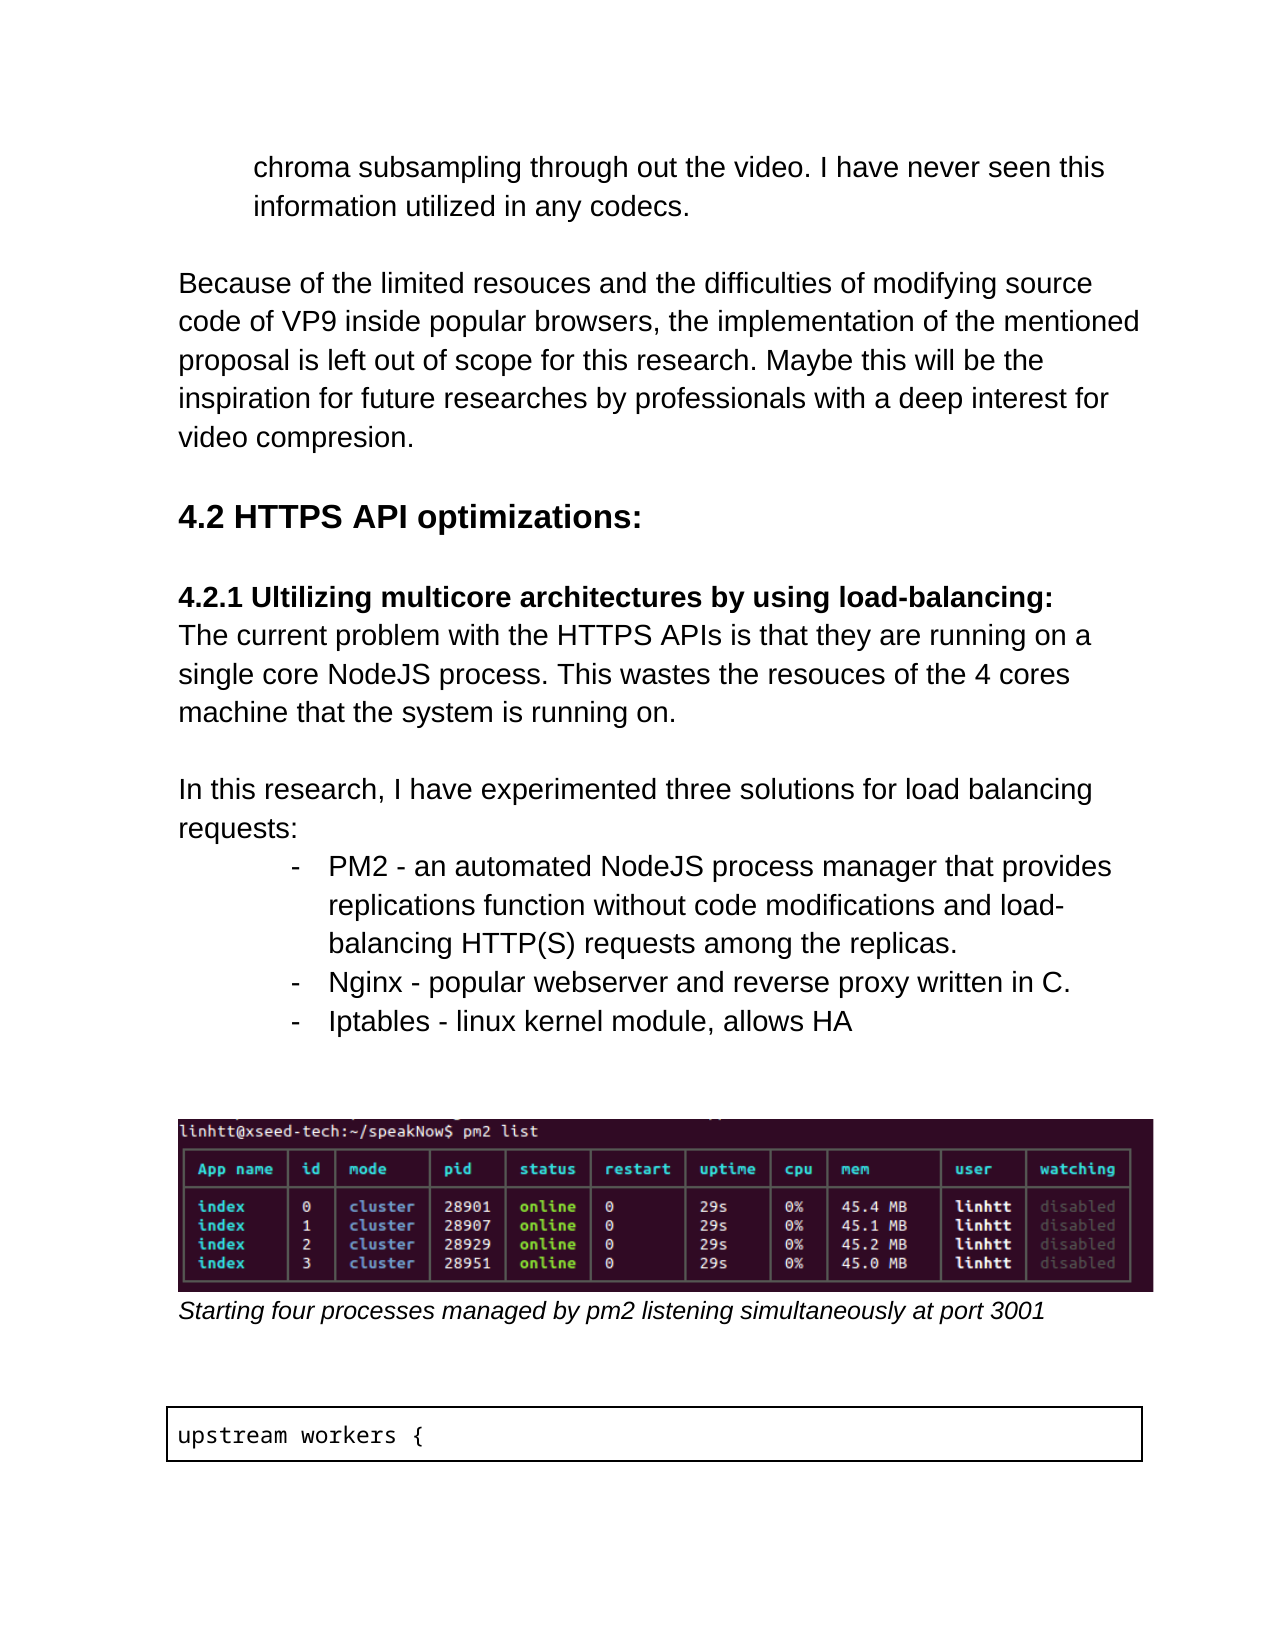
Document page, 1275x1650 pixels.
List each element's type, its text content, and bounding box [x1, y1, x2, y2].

list Nginx - popular webserver and reverse proxy written in C. [291, 965, 1153, 998]
list Iptables - linux kernel module, allows HA [291, 1003, 1153, 1037]
text Because of the limited resouces and the difficulties of modifying source code of VP9 inside popular browsers, the implementation of the mentioned proposal is left out of scope for this research. Maybe this will be the inspiration for future researches by professionals with a deep interest for video compresion. [178, 266, 1153, 453]
picture [178, 1119, 1154, 1292]
list PM2 - an automated NodeJS process manager that provides replications function without code modifications and load-balancing HTTP(S) requests among the replicas. [291, 849, 1153, 960]
text Starting four processes managed by pm2 listening simultaneously at port 3001 [178, 1296, 1153, 1325]
text The current problem with the HTTPS APIs is that they are running on a single core NodeJS process. This wastes the resouces of the 4 cores machine that the system is running on. [178, 618, 1153, 729]
text 4.2 HTTPS API optimizations: [178, 497, 1153, 535]
text 4.2.1 Ultilizing multicore architectures by using load-balancing: [178, 579, 1153, 613]
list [216, 150, 1153, 222]
text In this research, I have experimented three solutions for load balancing requests: [178, 772, 1153, 844]
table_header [168, 1408, 1141, 1460]
